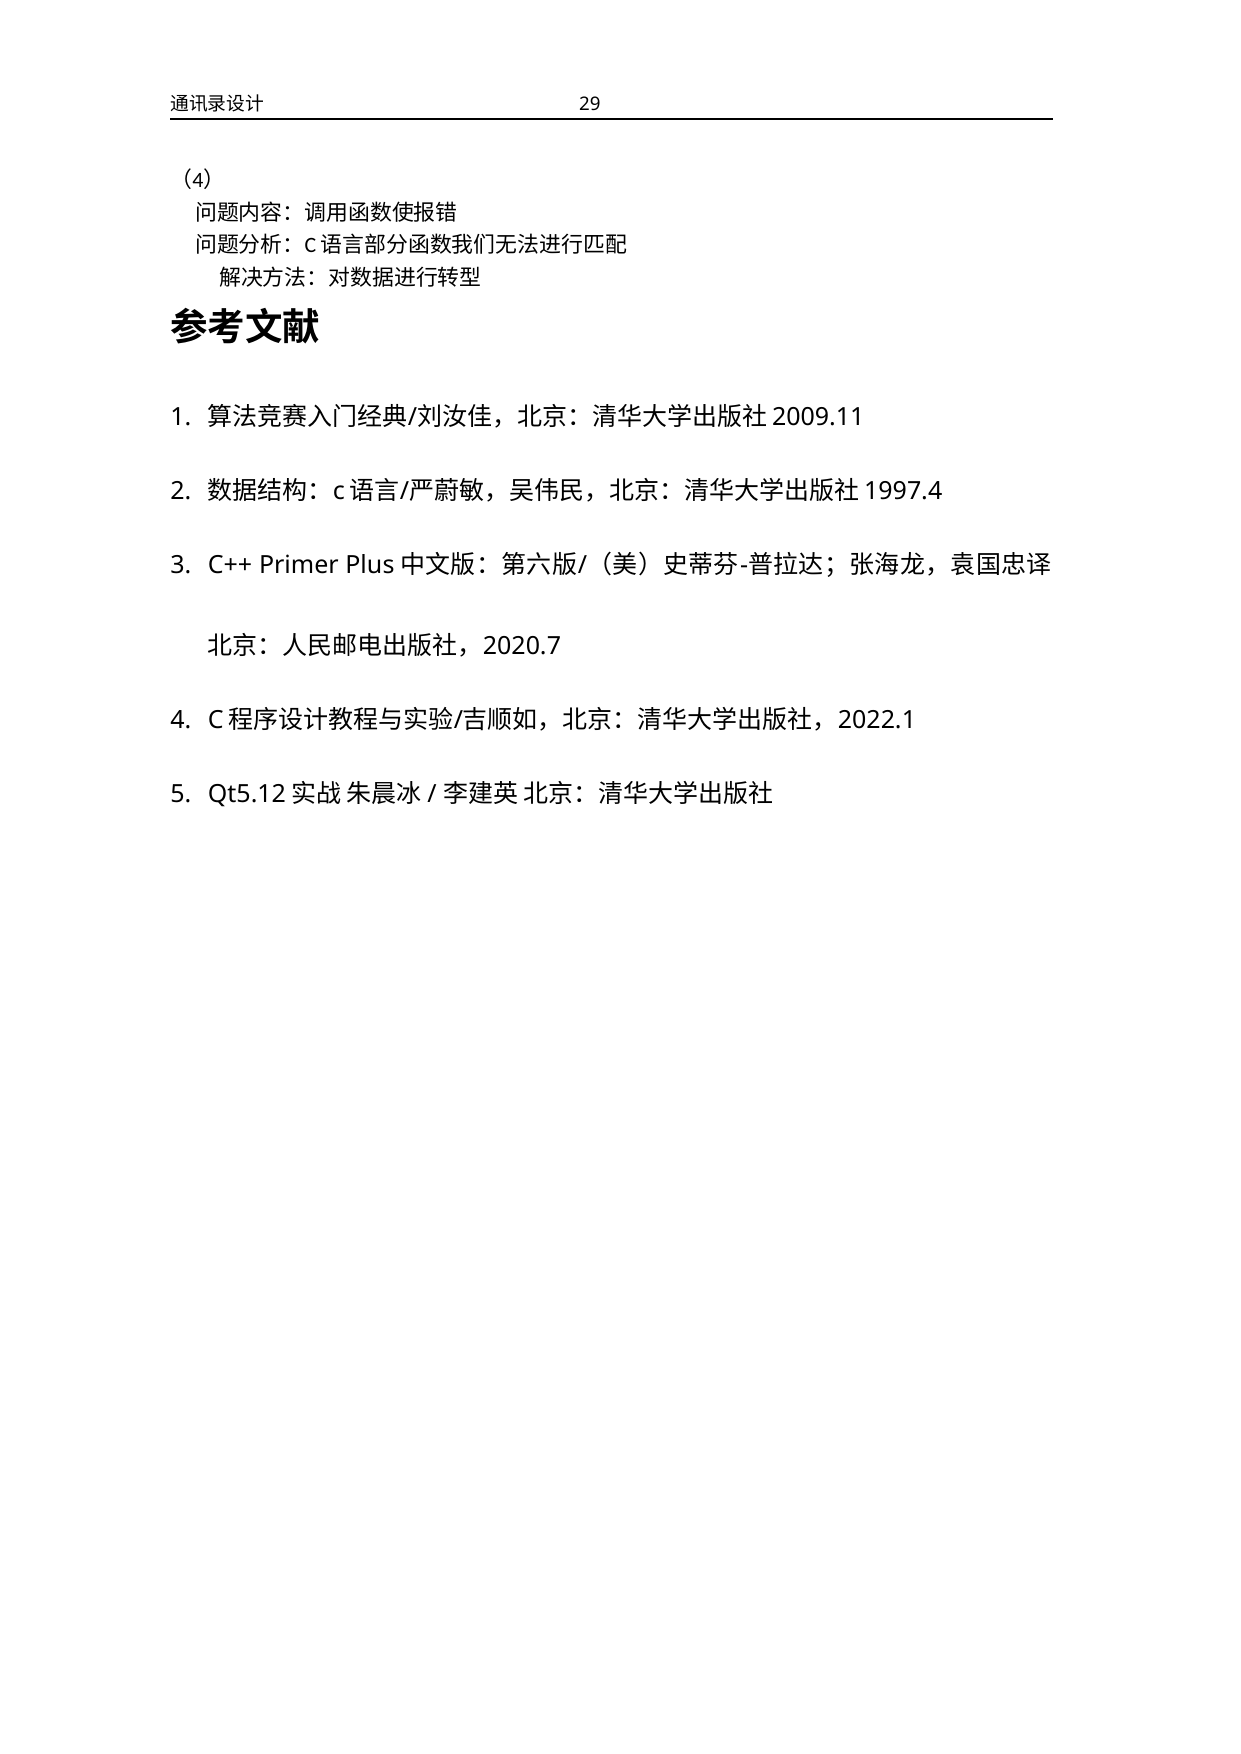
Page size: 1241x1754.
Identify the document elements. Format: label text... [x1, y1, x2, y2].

list Qt5.12实战 朱晨冰 / 李建英 北京：清华大学出版社 [170, 759, 1053, 824]
list C程序设计教程与实验/吉顺如，北京：清华大学出版社，2022.1 [170, 685, 1053, 750]
list C++ Primer Plus中文版：第六版/（美）史蒂芬-普拉达；张海龙，袁国忠译北京：人民邮电出版社，2020.7 [170, 530, 1053, 676]
text 问题分析：C语言部分函数我们无法进行匹配 [170, 227, 1053, 259]
text 问题内容：调用函数使报错 [170, 194, 1053, 227]
list 数据结构：c语言/严蔚敏，吴伟民，北京：清华大学出版社1997.4 [170, 456, 1053, 521]
text 解决方法：对数据进行转型 [170, 259, 1053, 292]
text （4） [170, 162, 1053, 194]
list 算法竞赛入门经典/刘汝佳，北京：清华大学出版社2009.11 [170, 382, 1053, 447]
subtitle 参考文献 [170, 292, 1053, 357]
